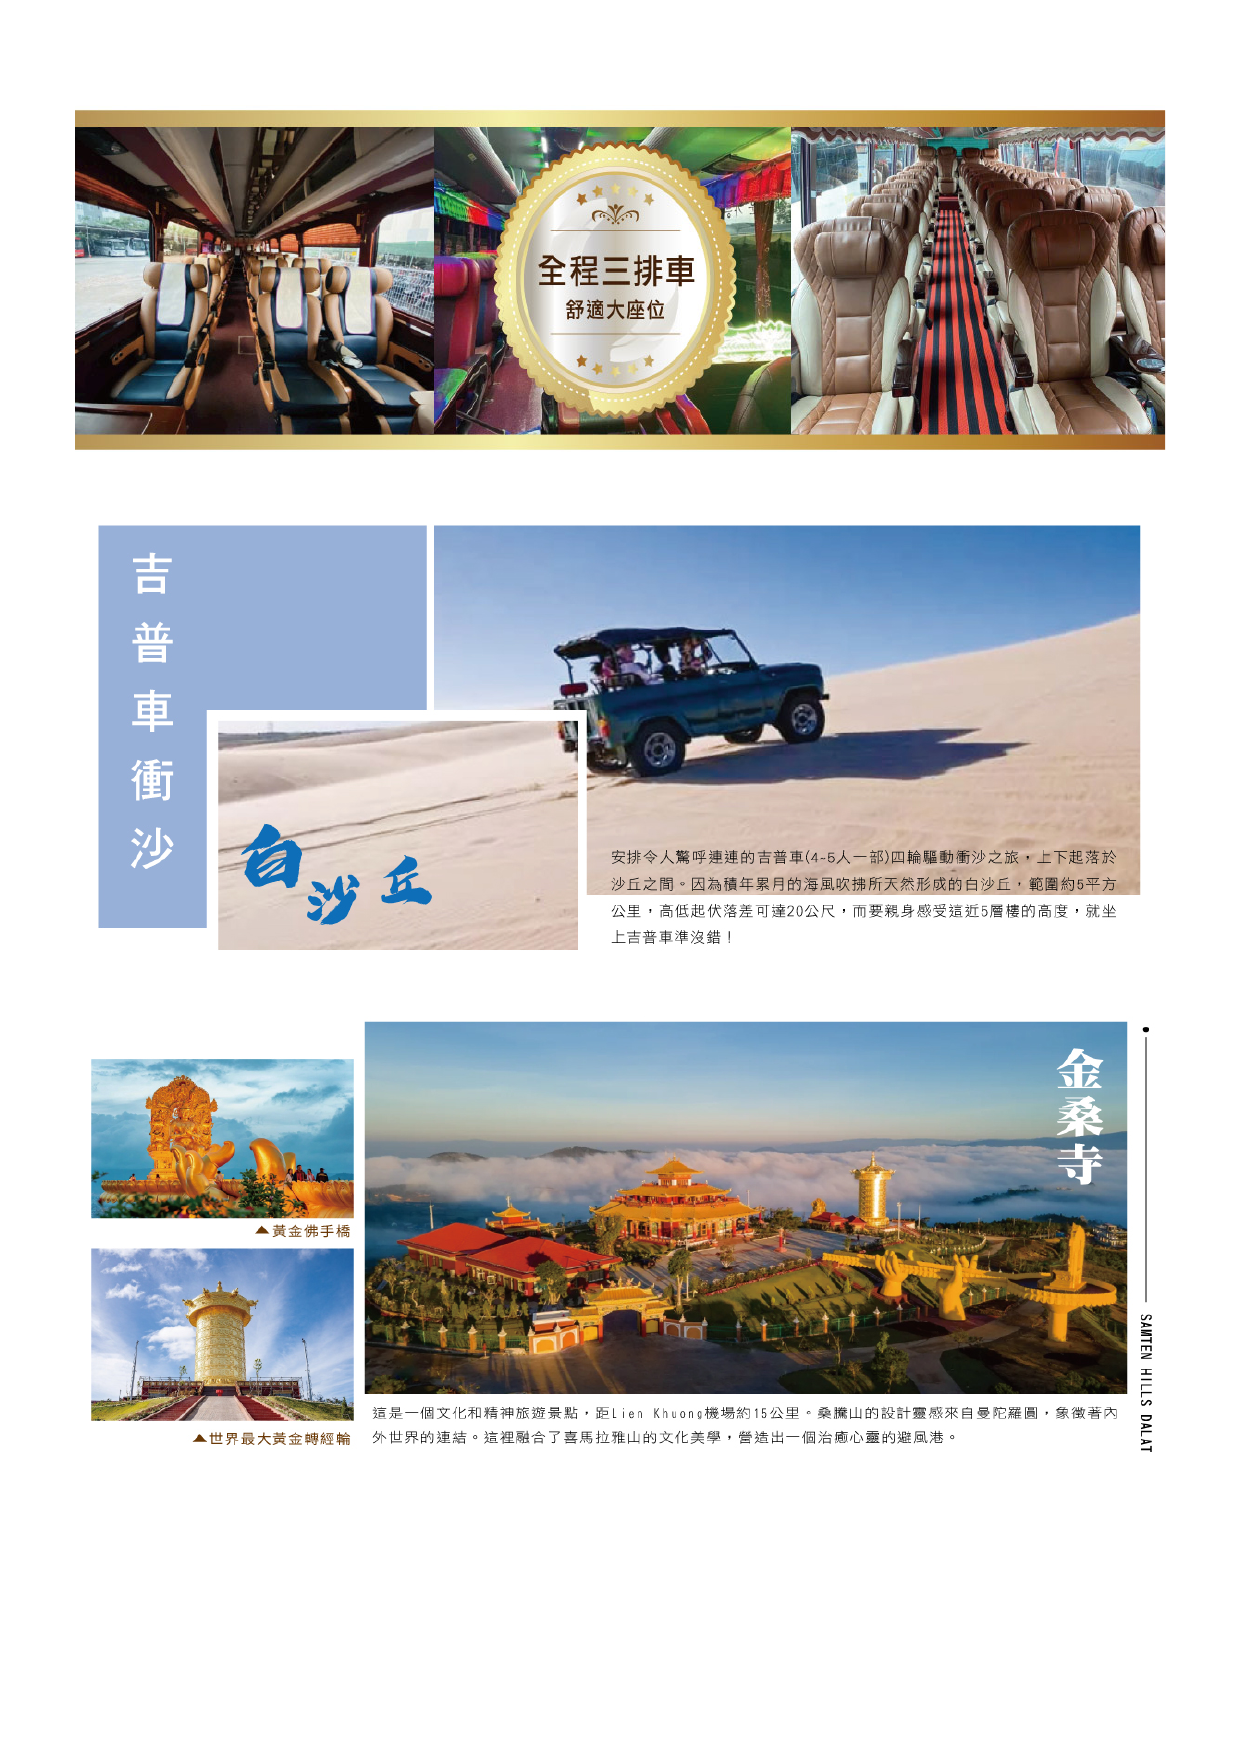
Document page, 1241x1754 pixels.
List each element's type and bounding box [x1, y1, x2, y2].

picture [75, 89, 1166, 474]
picture [75, 989, 1166, 1462]
picture [75, 502, 1166, 975]
